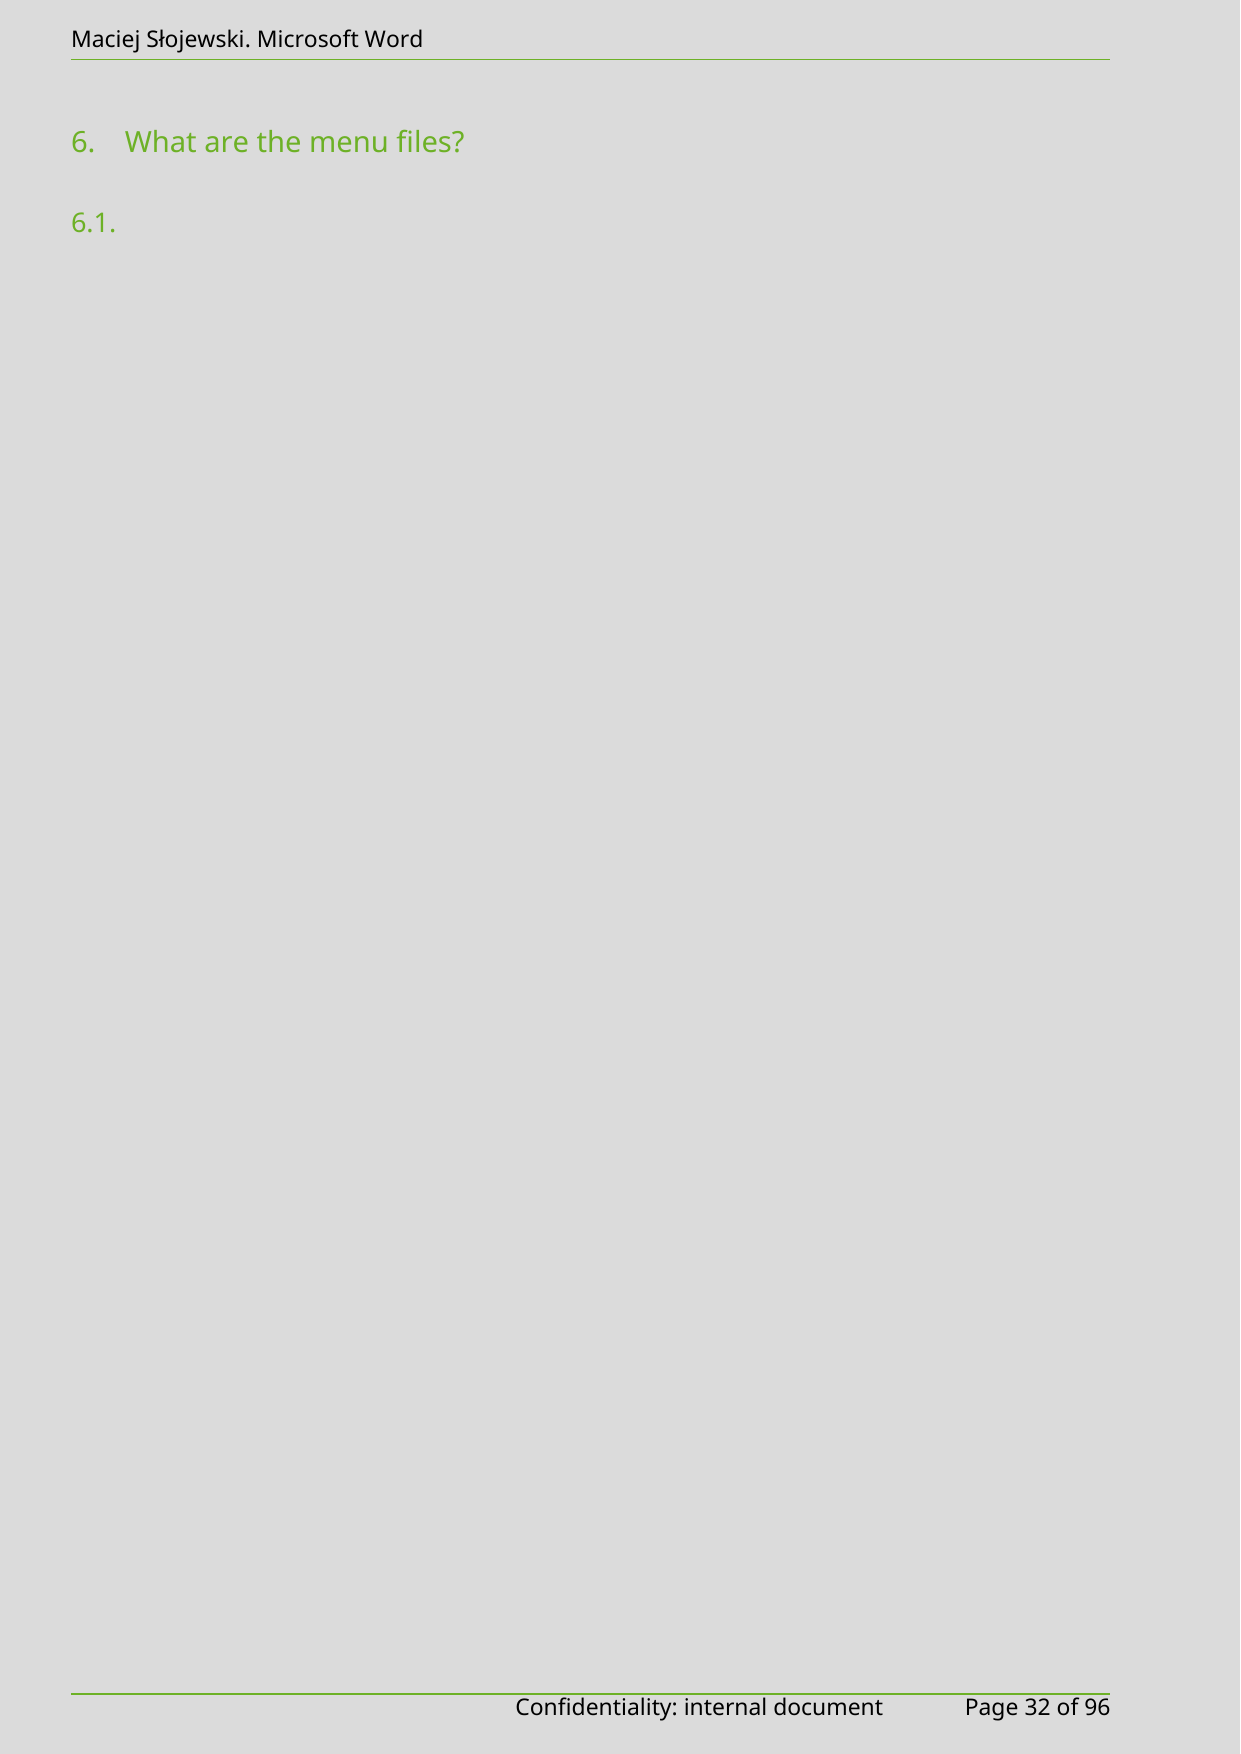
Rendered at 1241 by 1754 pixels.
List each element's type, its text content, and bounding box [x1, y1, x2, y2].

subtitle What are the menu files? [71, 121, 1110, 161]
